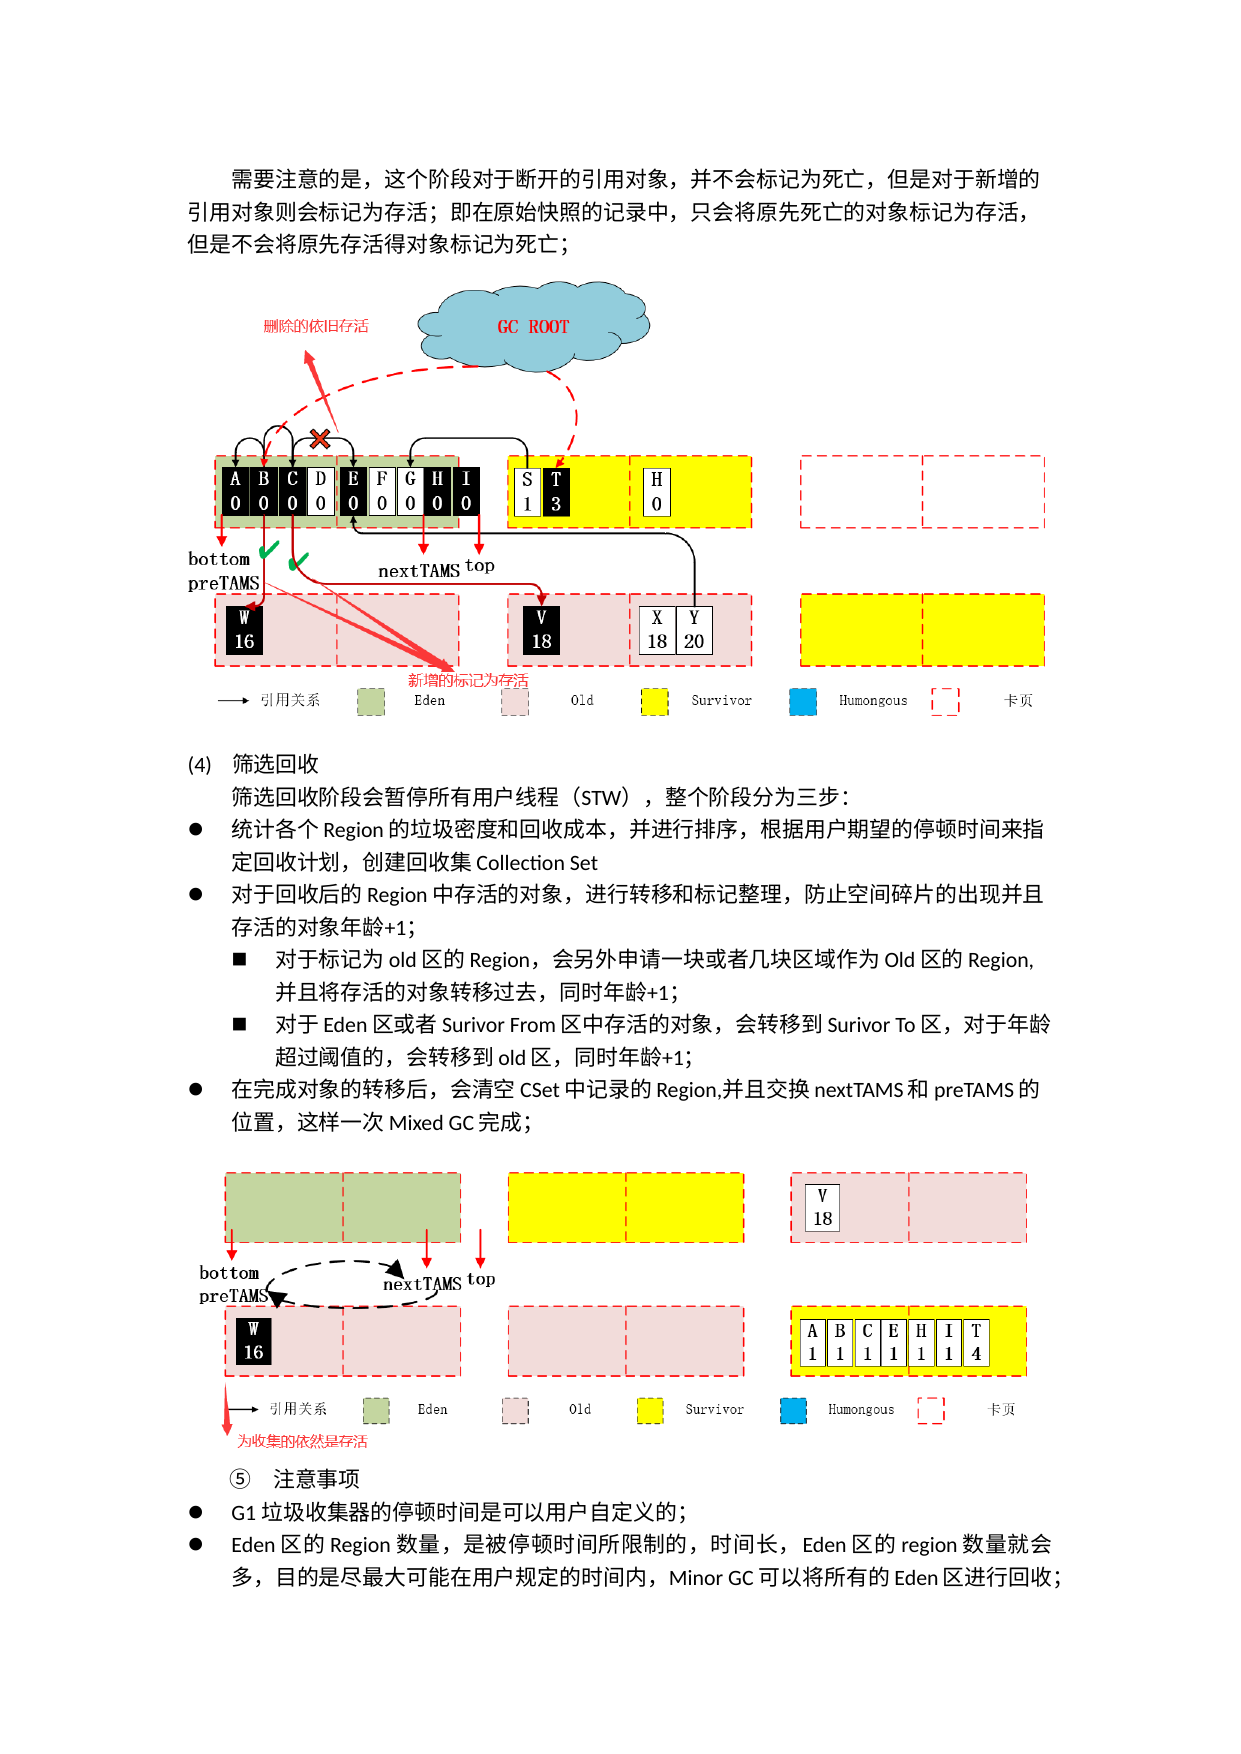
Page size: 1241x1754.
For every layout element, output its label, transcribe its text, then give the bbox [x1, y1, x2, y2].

list G1 垃圾收集器的停顿时间是可以用户自定义的； [187, 1494, 1053, 1527]
picture [187, 272, 1053, 734]
list 统计各个Region的垃圾密度和回收成本，并进行排序，根据用户期望的停顿时间来指定回收计划，创建回收集Collection Set [187, 812, 1053, 877]
list 筛选回收 [187, 747, 1053, 779]
picture [187, 1137, 1053, 1462]
text 筛选回收阶段会暂停所有用户线程（STW），整个阶段分为三步： [187, 779, 1053, 812]
list 对于标记为old区的Region，会另外申请一块或者几块区域作为Old区的Region,并且将存活的对象转移过去，同时年龄+1； [231, 942, 1053, 1007]
list Eden区的Region数量，是被停顿时间所限制的，时间长，Eden区的region数量就会多，目的是尽最大可能在用户规定的时间内，Minor GC 可以将所有的Eden区进行回收； [187, 1527, 1053, 1592]
list 对于回收后的Region中存活的对象，进行转移和标记整理，防止空间碎片的出现并且存活的对象年龄+1； [187, 877, 1053, 942]
list 注意事项 [187, 1462, 1053, 1494]
text 需要注意的是，这个阶段对于断开的引用对象，并不会标记为死亡，但是对于新增的引用对象则会标记为存活；即在原始快照的记录中，只会将原先死亡的对象标记为存活，但是不会将原先存活得对象标记为死亡； [187, 162, 1053, 259]
list 对于Eden区或者Surivor From区中存活的对象，会转移到Surivor To区，对于年龄超过阈值的，会转移到old区，同时年龄+1； [231, 1007, 1053, 1072]
list 在完成对象的转移后，会清空CSet中记录的Region,并且交换nextTAMS和preTAMS的位置，这样一次Mixed GC完成； [187, 1072, 1053, 1137]
